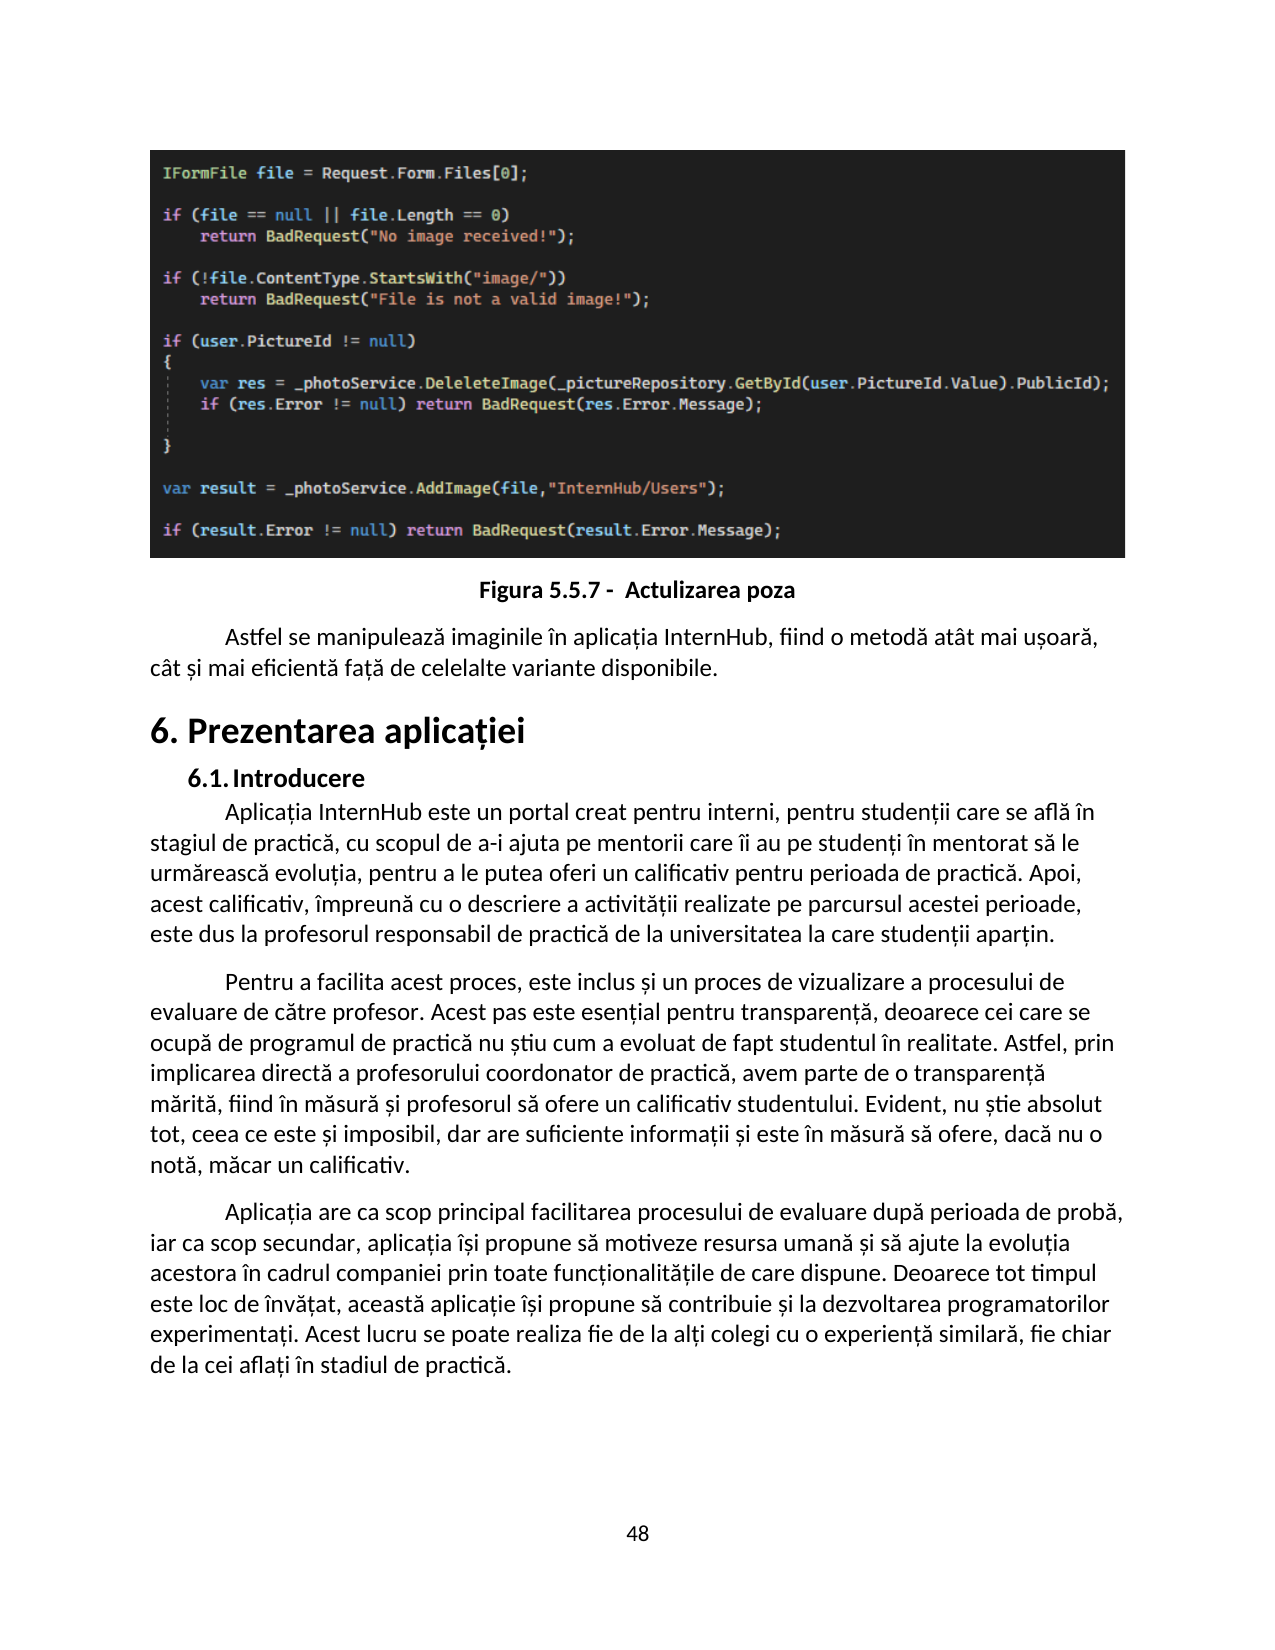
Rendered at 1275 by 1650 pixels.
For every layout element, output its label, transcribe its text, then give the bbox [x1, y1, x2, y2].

text Astfel se manipulează imaginile în aplicația InternHub, fiind o metodă atât mai ușoară, cât și mai eficientă față de celelalte variante disponibile. [150, 621, 1125, 682]
picture [150, 150, 1125, 558]
text Figura 5.5.7 - Actulizarea poza [150, 574, 1125, 604]
text Pentru a facilita acest proces, este inclus și un proces de vizualizare a procesului de evaluare de către profesor. Acest pas este esențial pentru transparență, deoarece cei care se ocupă de programul de practică nu știu cum a evoluat de fapt studentul în realitate. Astfel, prin implicarea directă a profesorului coordonator de practică, avem parte de o transparență mărită, fiind în măsură și profesorul să ofere un calificativ studentului. Evident, nu știe absolut tot, ceea ce este și imposibil, dar are suficiente informații și este în măsură să ofere, dacă nu o notă, măcar un calificativ. [150, 966, 1125, 1179]
text Aplicația are ca scop principal facilitarea procesului de evaluare după perioada de probă, iar ca scop secundar, aplicația își propune să motiveze resursa umană și să ajute la evoluția acestora în cadrul companiei prin toate funcționalitățile de care dispune. Deoarece tot timpul este loc de învățat, această aplicație își propune să contribuie și la dezvoltarea programatorilor experimentați. Acest lucru se poate realiza fie de la alți colegi cu o experiență similară, fie chiar de la cei aflați în stadiul de practică. [150, 1196, 1125, 1379]
text Aplicația InternHub este un portal creat pentru interni, pentru studenții care se află în stagiul de practică, cu scopul de a-i ajuta pe mentorii care îi au pe studenți în mentorat să le urmărească evoluția, pentru a le putea oferi un calificativ pentru perioada de practică. Apoi, acest calificativ, împreună cu o descriere a activității realizate pe parcursul acestei perioade, este dus la profesorul responsabil de practică de la universitatea la care studenții aparțin. [150, 797, 1125, 949]
subtitle Prezentarea aplicației [150, 707, 1125, 753]
subtitle Introducere [187, 761, 1125, 794]
